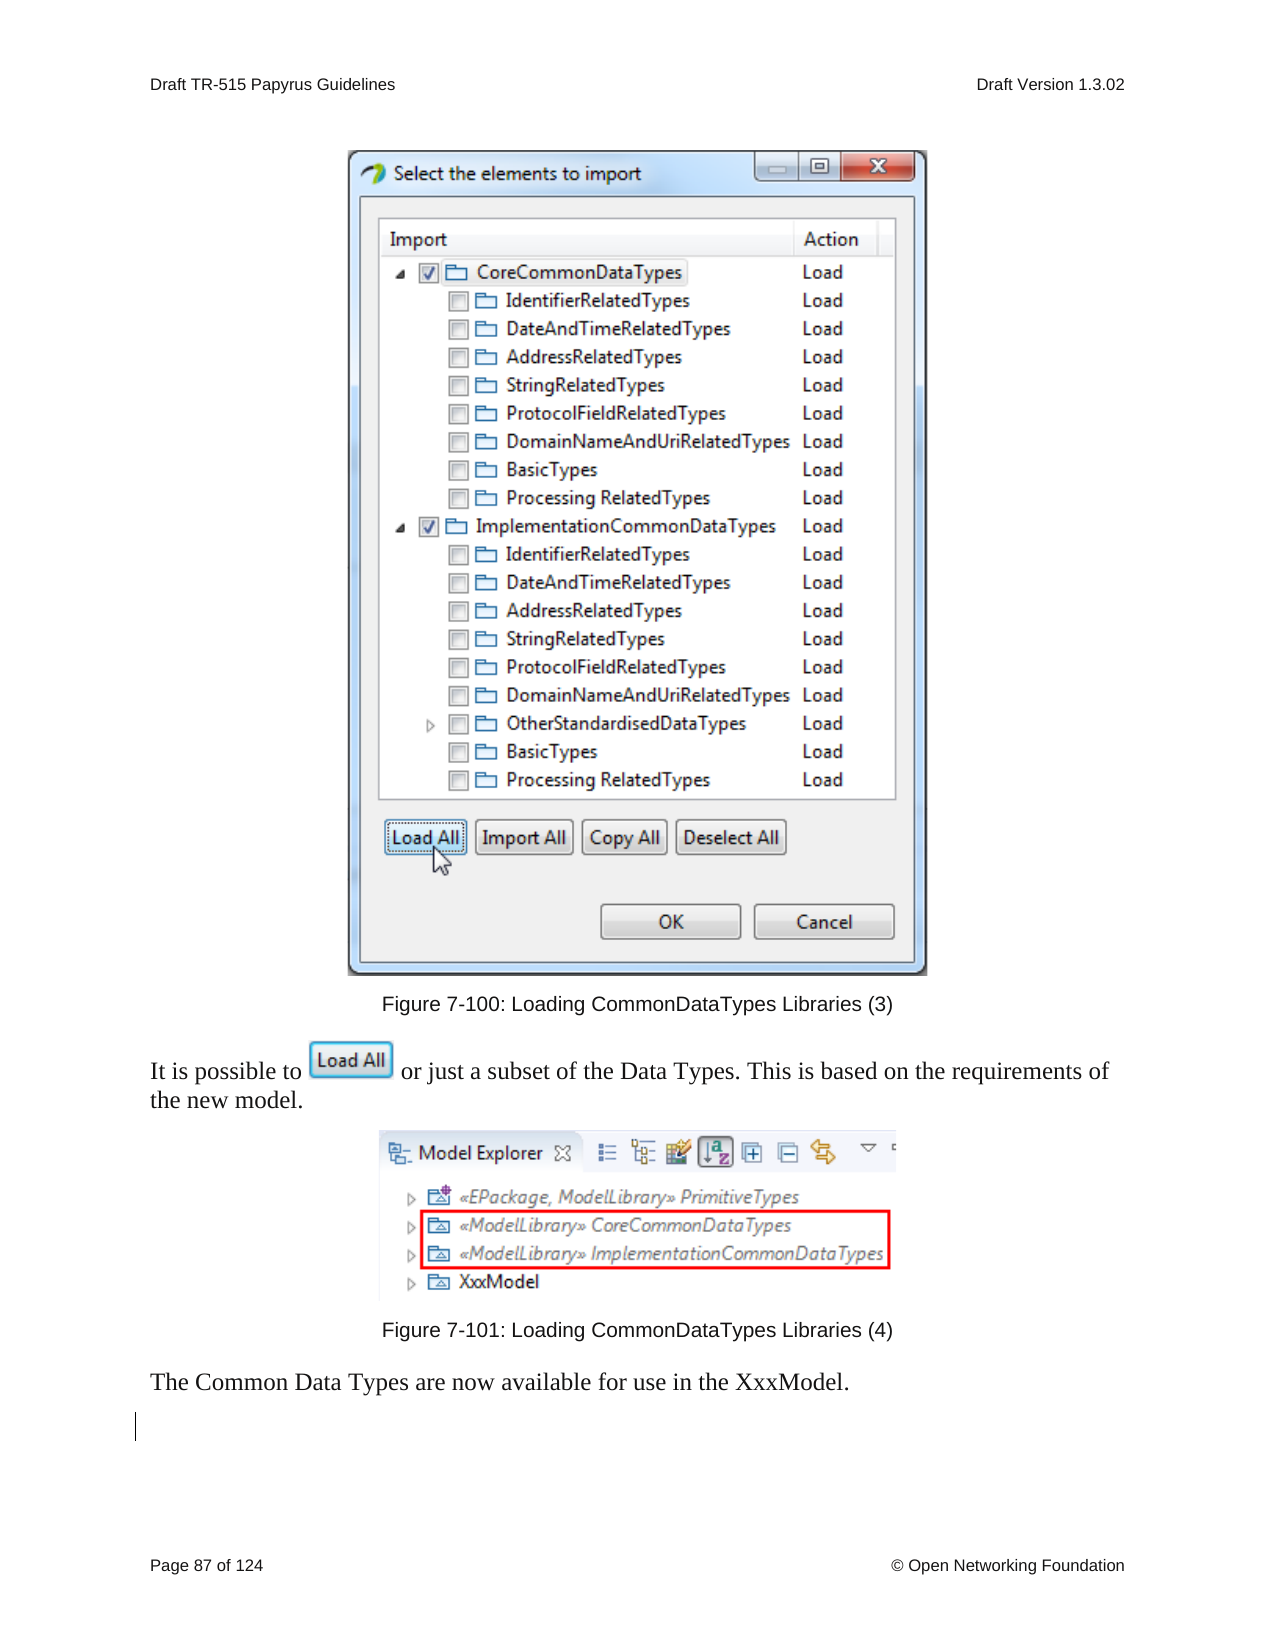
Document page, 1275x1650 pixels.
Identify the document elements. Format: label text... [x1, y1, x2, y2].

picture [308, 1040, 395, 1080]
picture [347, 150, 928, 976]
picture [378, 1130, 897, 1301]
text The Common Data Types are now available for use in the XxxModel. [150, 1367, 1125, 1395]
text It is possible to or just a subset of the Data Types. This is based on the requirements of the new model. [150, 1041, 1125, 1114]
